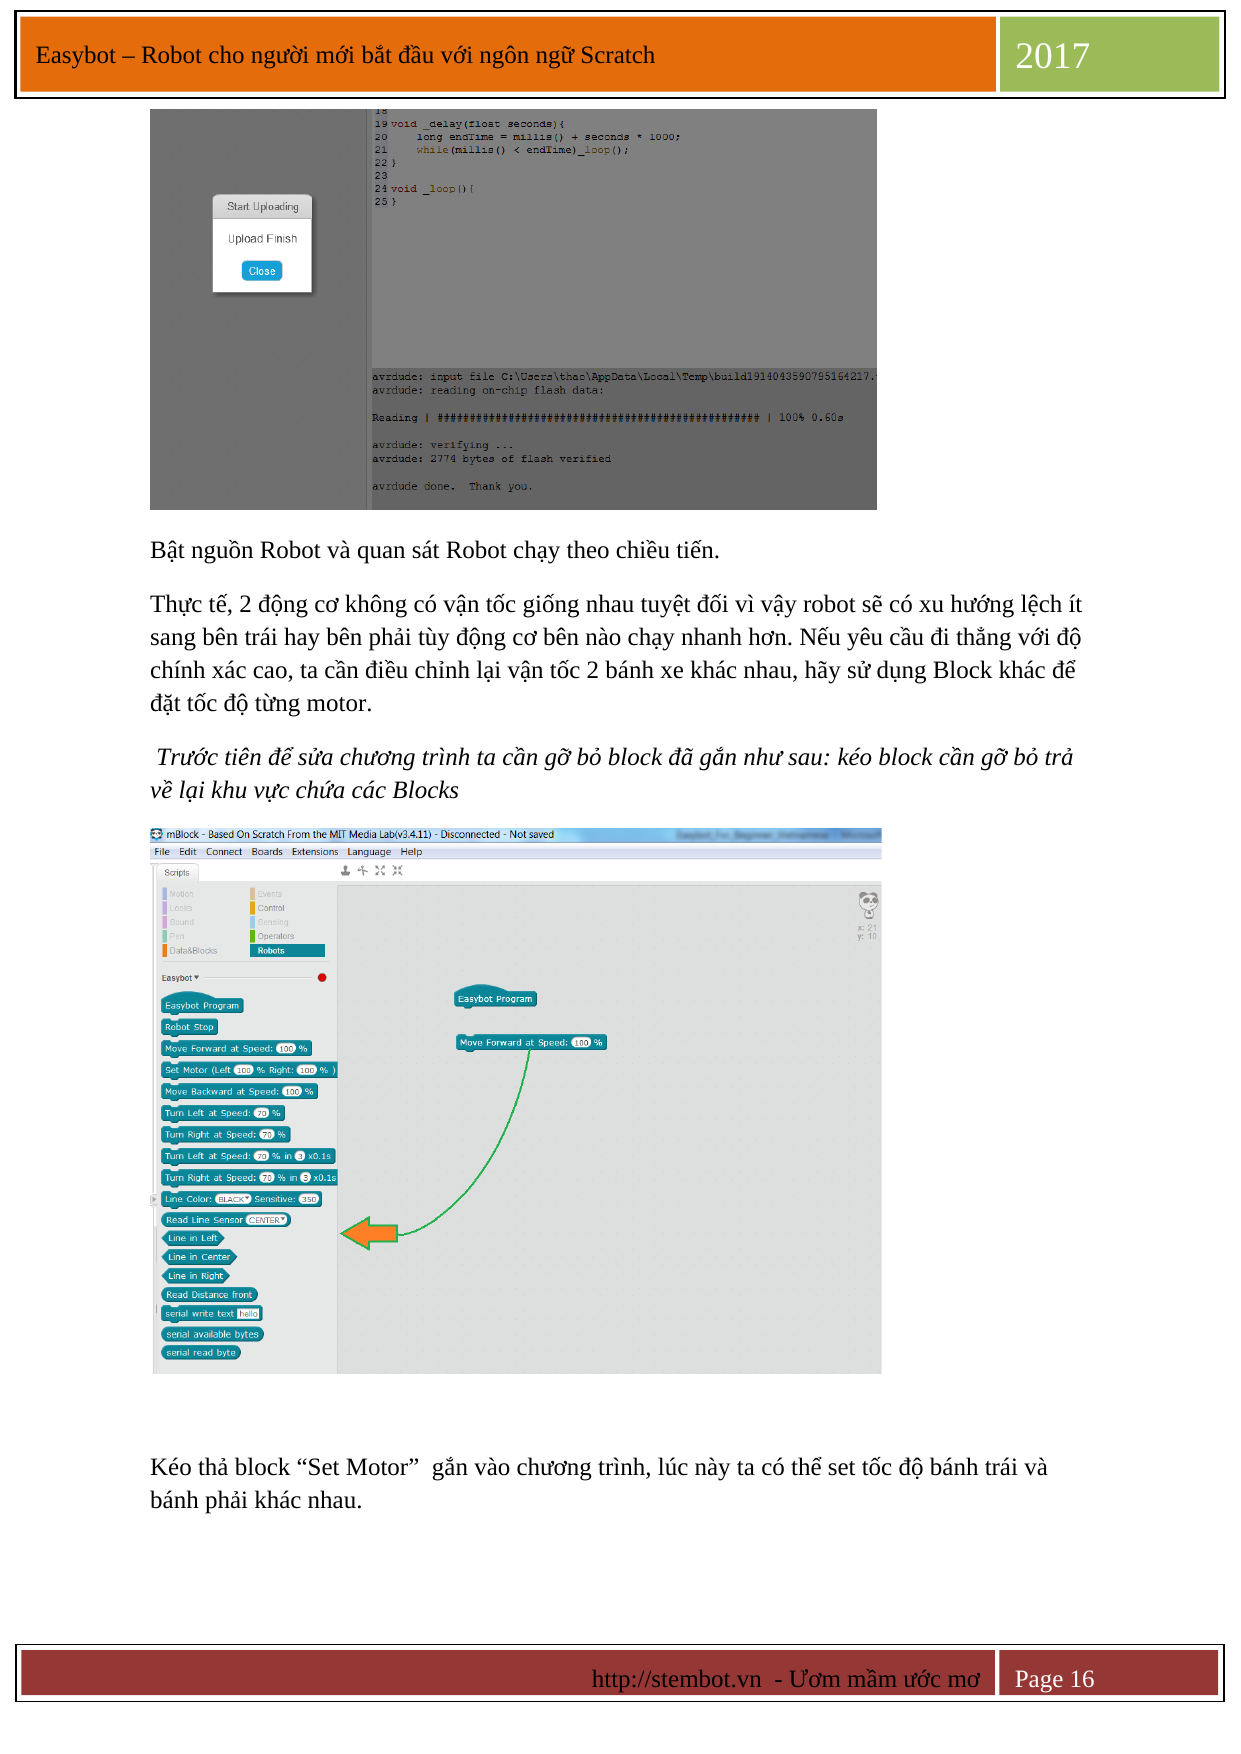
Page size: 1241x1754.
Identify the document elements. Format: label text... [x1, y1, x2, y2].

picture [150, 109, 877, 510]
text Thực tế, 2 động cơ không có vận tốc giống nhau tuyệt đối vì vậy robot sẽ có xu hướng lệch ít sang bên trái hay bên phải tùy động cơ bên nào chạy nhanh hơn. Nếu yêu cầu đi thẳng với độ chính xác cao, ta cần điều chỉnh lại vận tốc 2 bánh xe khác nhau, hãy sử dụng Block khác để đặt tốc độ từng motor. [150, 589, 1090, 717]
text Trước tiên để sửa chương trình ta cần gỡ bỏ block đã gắn như sau: kéo block cần gỡ bỏ trả về lại khu vực chứa các Blocks [150, 742, 1090, 803]
text Bật nguồn Robot và quan sát Robot chạy theo chiều tiến. [150, 535, 1090, 564]
picture [150, 828, 882, 1374]
text Kéo thả block “Set Motor” gắn vào chương trình, lúc này ta có thể set tốc độ bánh trái và bánh phải khác nhau. [150, 1452, 1090, 1514]
